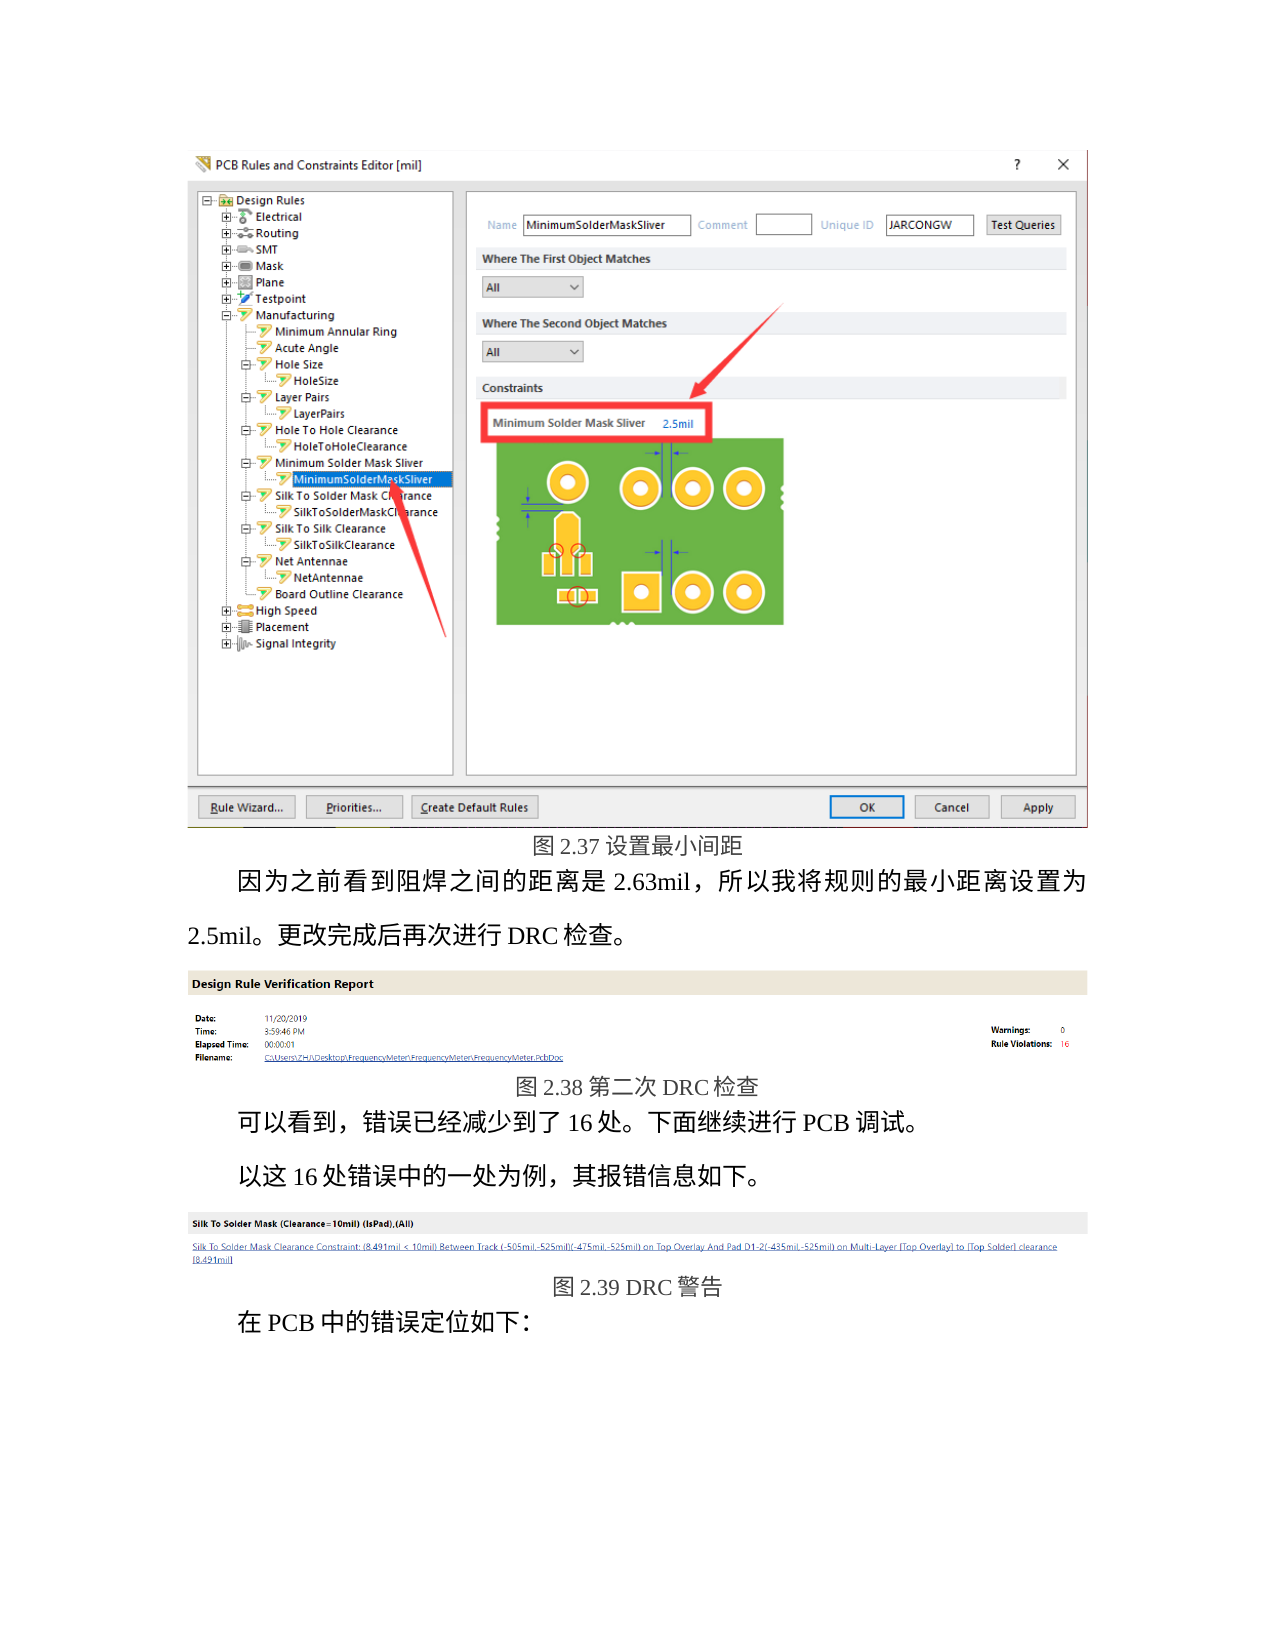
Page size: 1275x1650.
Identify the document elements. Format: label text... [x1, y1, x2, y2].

picture [187, 150, 1088, 828]
picture [187, 969, 1088, 1070]
picture [187, 1211, 1088, 1269]
text 图2.37 设置最小间距 [187, 828, 1087, 861]
text 因为之前看到阻焊之间的距离是2.63mil，所以我将规则的最小距离设置为2.5mil。更改完成后再次进行DRC检查。 [187, 861, 1087, 952]
text 可以看到，错误已经减少到了16处。下面继续进行PCB调试。 [187, 1102, 1087, 1139]
text 在PCB中的错误定位如下： [187, 1302, 1087, 1338]
text 以这16处错误中的一处为例，其报错信息如下。 [187, 1157, 1087, 1193]
text 图2.38 第二次DRC检查 [187, 1070, 1087, 1102]
text 图2.39 DRC警告 [187, 1269, 1087, 1302]
